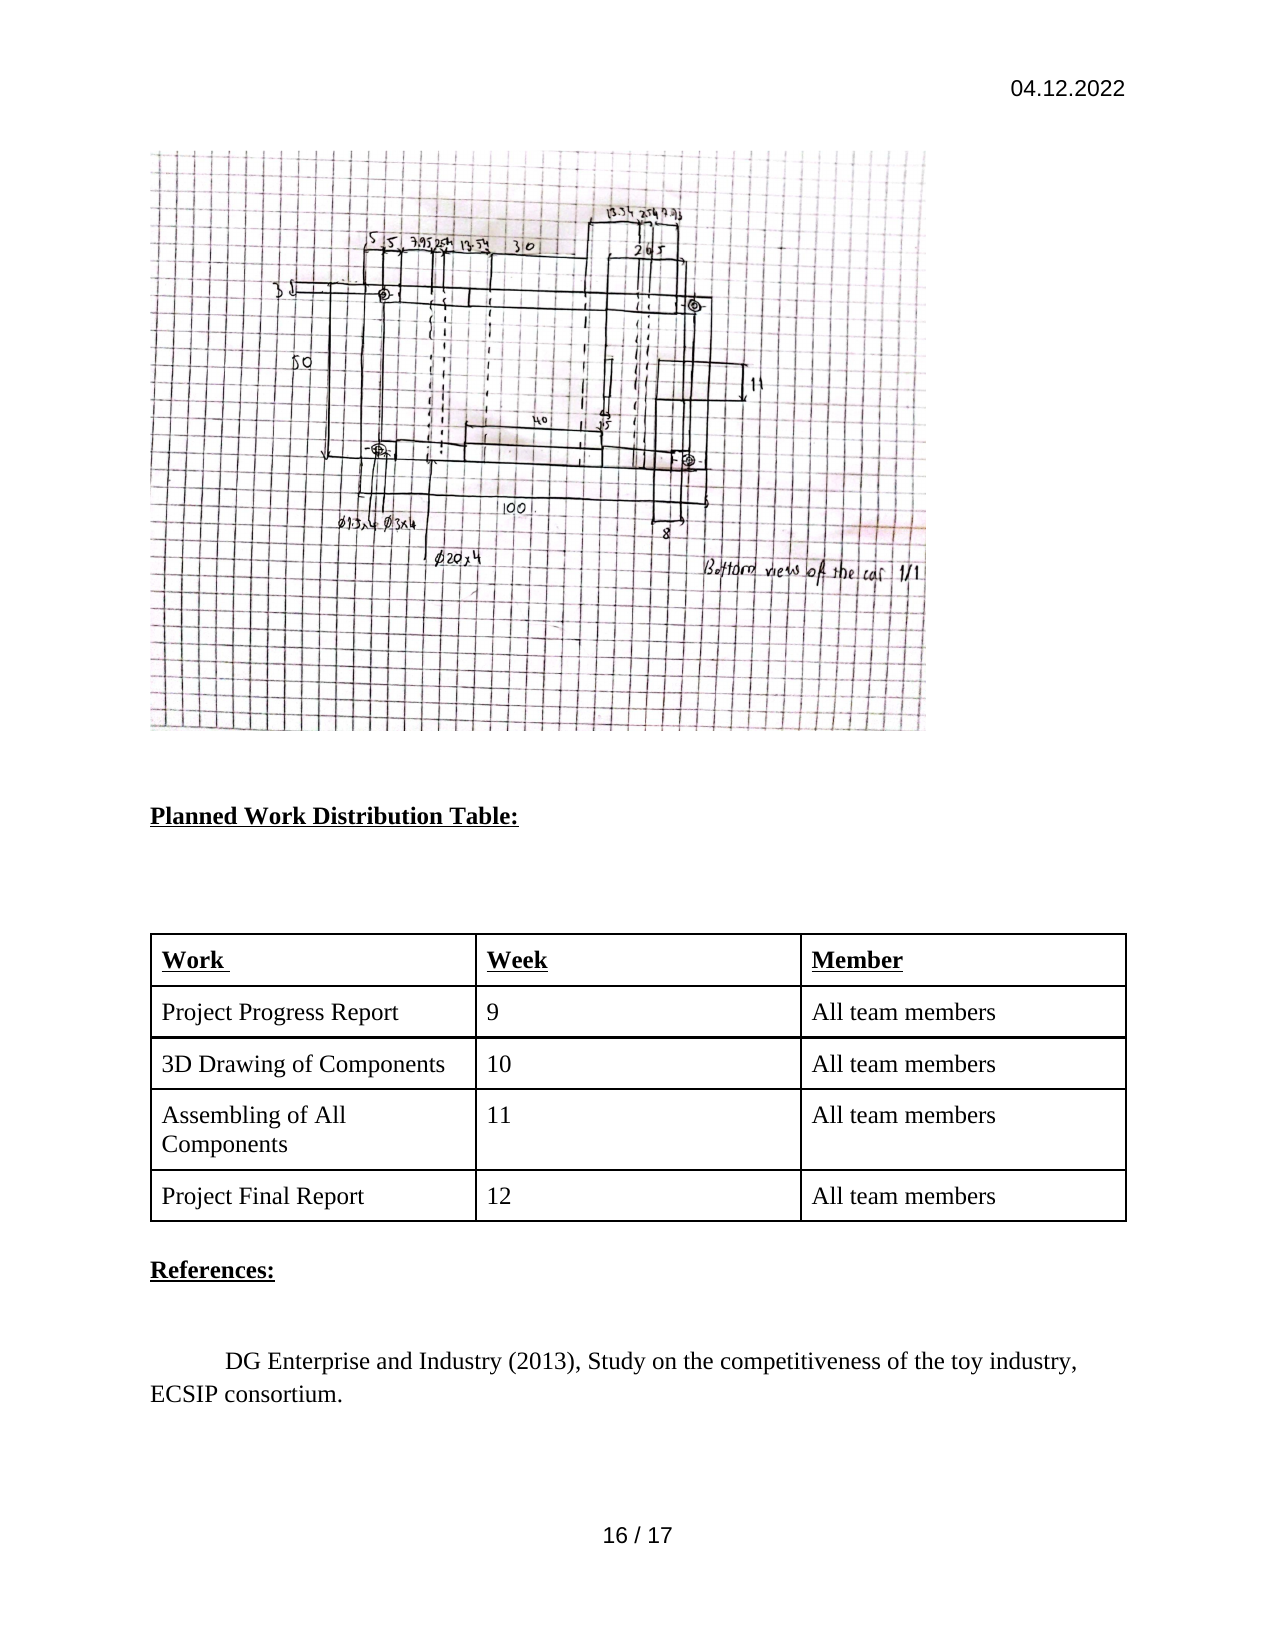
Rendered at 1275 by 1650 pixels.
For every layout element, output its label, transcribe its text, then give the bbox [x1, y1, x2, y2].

table_cell Project Progress Report [152, 987, 475, 1036]
table_cell All team members [802, 987, 1125, 1036]
table_cell All team members [802, 1090, 1125, 1168]
table_cell 9 [477, 987, 800, 1036]
table_cell 10 [477, 1039, 800, 1088]
table_cell Assembling of All Components [152, 1090, 475, 1168]
text References: [150, 1255, 1125, 1284]
table_header Week [477, 935, 800, 985]
picture [152, 151, 925, 731]
table_cell 3D Drawing of Components [152, 1039, 475, 1088]
table_cell All team members [802, 1171, 1125, 1220]
text DG Enterprise and Industry (2013), Study on the competitiveness of the toy industry, ECSIP consortium. [150, 1346, 1125, 1408]
table_header Work [152, 935, 475, 985]
text Planned Work Distribution Table: [150, 801, 1125, 830]
table_cell 11 [477, 1090, 800, 1168]
table_cell 12 [477, 1171, 800, 1220]
table_cell Project Final Report [152, 1171, 475, 1220]
table_cell All team members [802, 1039, 1125, 1088]
table_header Member [802, 935, 1125, 985]
